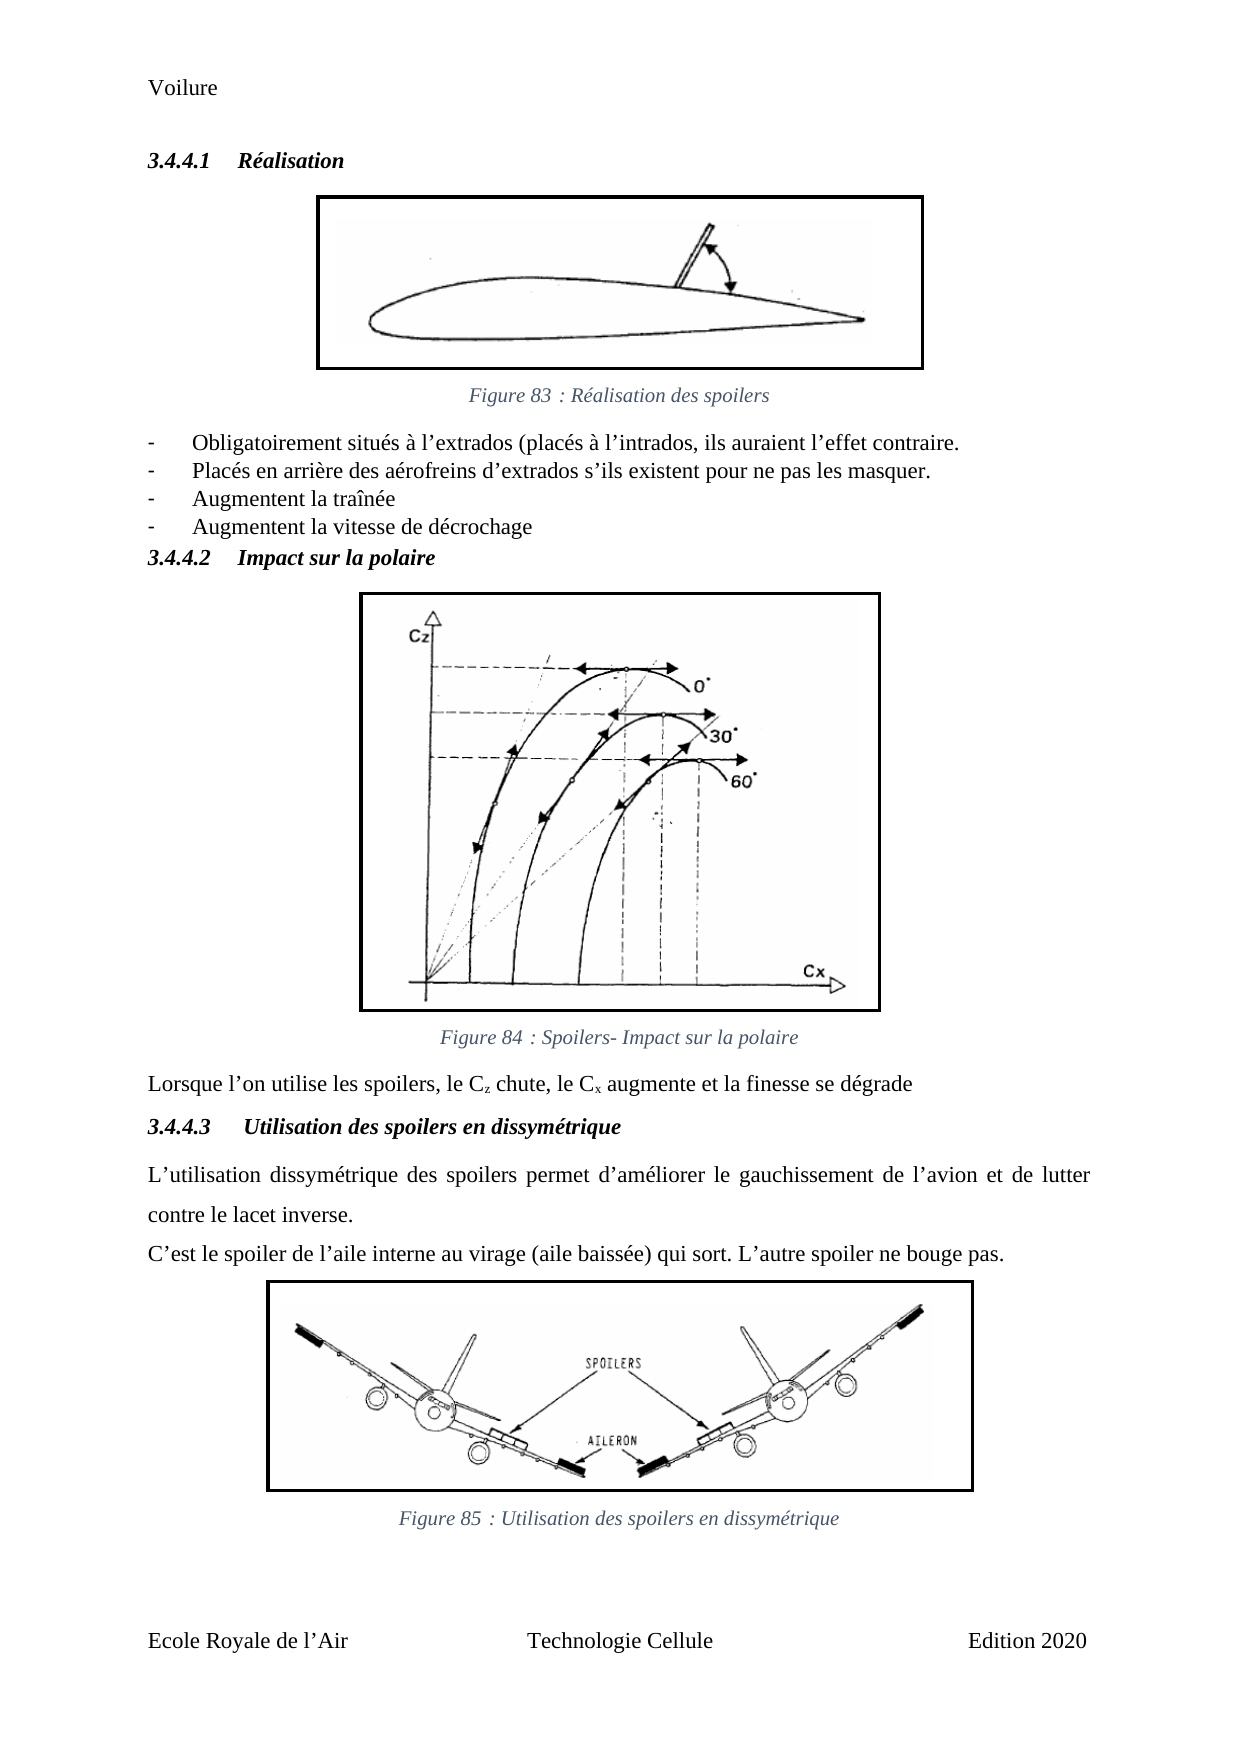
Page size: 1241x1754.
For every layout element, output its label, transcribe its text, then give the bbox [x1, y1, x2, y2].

subtitle Réalisation [148, 148, 1093, 174]
text Lorsque l’on utilise les spoilers, le Cz chute, le Cx augmente et la finesse se dégrade [148, 1070, 1093, 1096]
text L’utilisation dissymétrique des spoilers permet d’améliorer le gauchissement de l’avion et de lutter contre le lacet inverse. [148, 1161, 1093, 1227]
text Augmentent la traînée [148, 484, 1093, 512]
text Obligatoirement situés à l’extrados (placés à l’intrados, ils auraient l’effet contraire. [148, 428, 1093, 456]
text Figure 84 : Spoilers- Impact sur la polaire [148, 1025, 1093, 1049]
text Augmentent la vitesse de décrochage [148, 512, 1093, 540]
subtitle Impact sur la polaire [148, 544, 1093, 571]
text Placés en arrière des aérofreins d’extrados s’ils existent pour ne pas les masquer. [148, 456, 1093, 484]
text C’est le spoiler de l’aile interne au virage (aile baissée) qui sort. L’autre spoiler ne bouge pas. [148, 1240, 1093, 1267]
text Figure 83 : Réalisation des spoilers [148, 383, 1093, 407]
subtitle Utilisation des spoilers en dissymétrique [148, 1113, 1093, 1140]
text Figure 85 : Utilisation des spoilers en dissymétrique [148, 1505, 1093, 1529]
